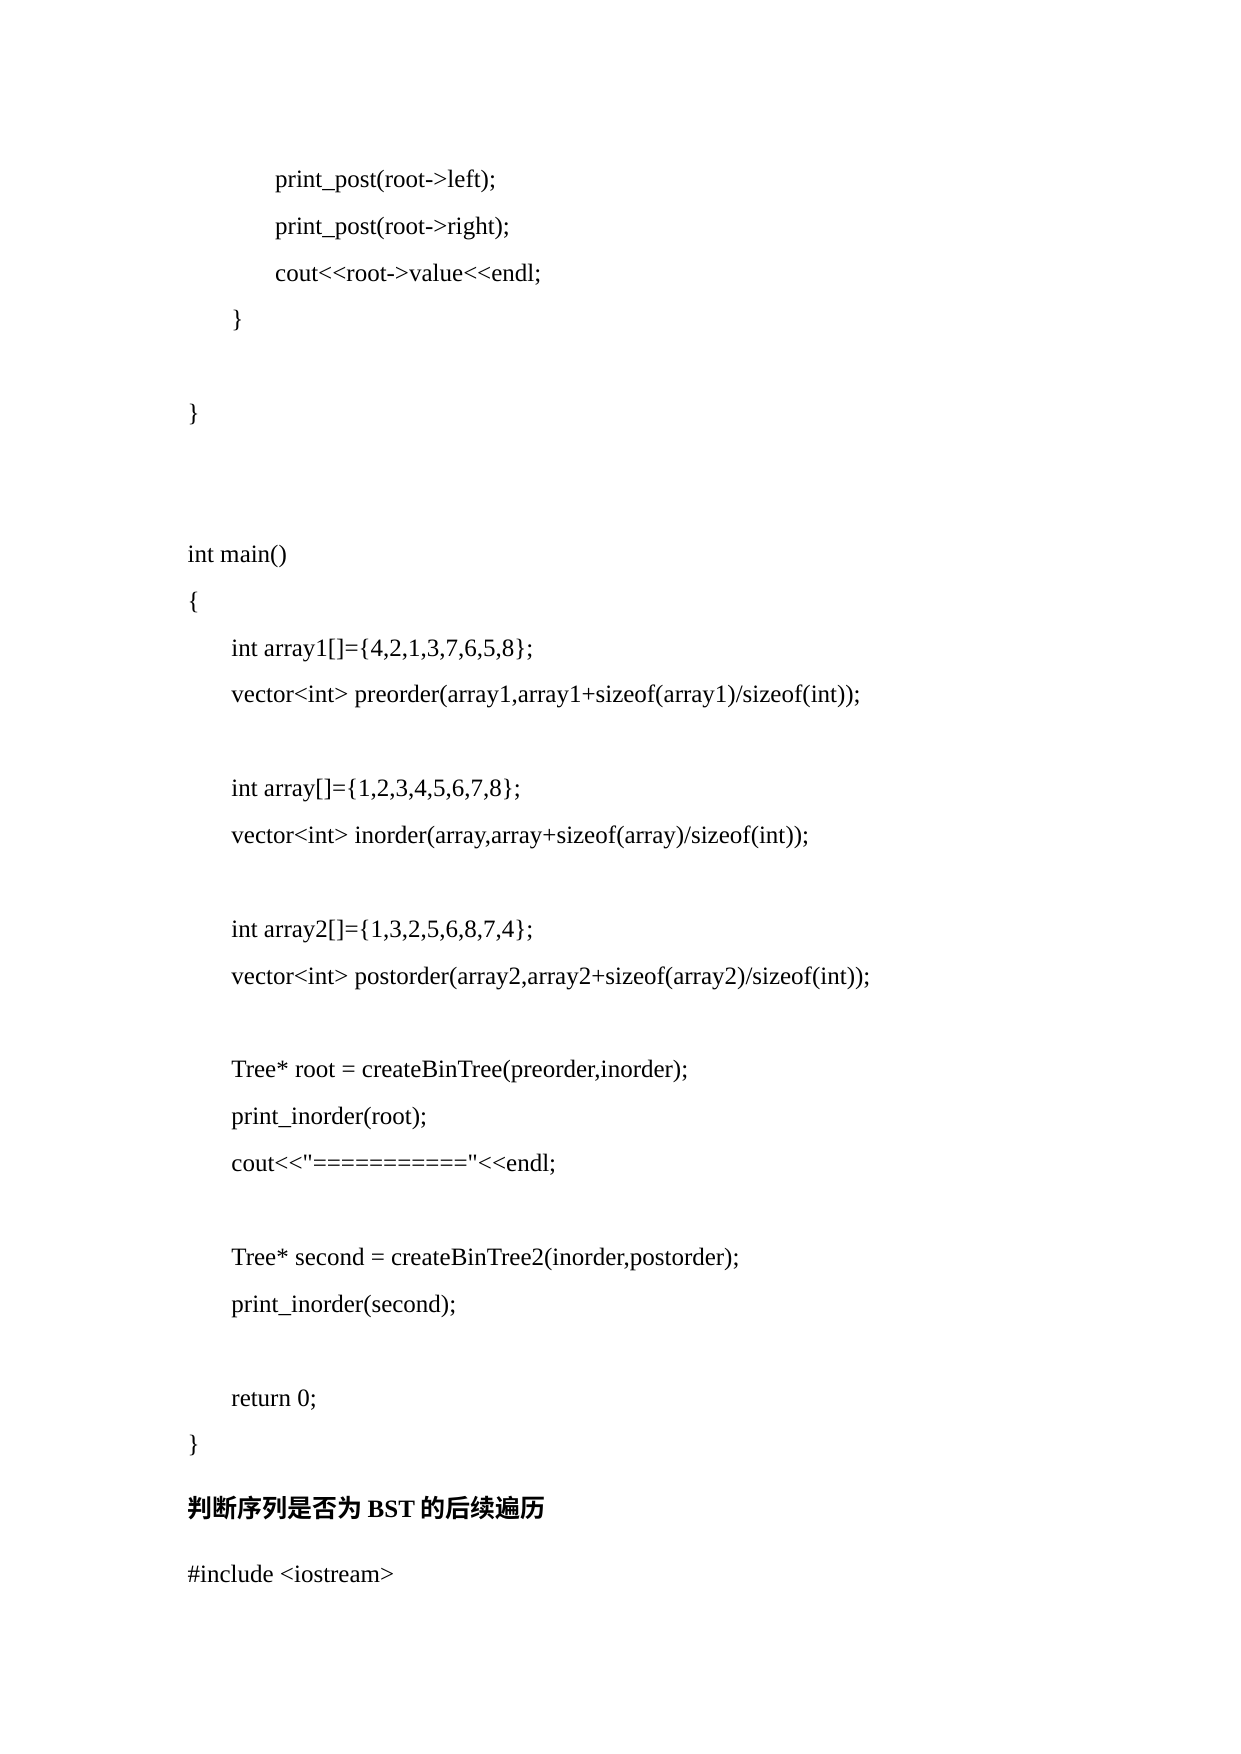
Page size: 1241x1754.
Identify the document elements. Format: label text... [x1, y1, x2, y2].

text return 0; [187, 1381, 1053, 1413]
text vector<int> inorder(array,array+sizeof(array)/sizeof(int)); [187, 818, 1053, 851]
text } [187, 303, 1053, 335]
text Tree* second = createBinTree2(inorder,postorder); [187, 1240, 1053, 1273]
text cout<<root->value<<endl; [187, 256, 1053, 288]
text { [187, 584, 1053, 616]
text vector<int> postorder(array2,array2+sizeof(array2)/sizeof(int)); [187, 959, 1053, 991]
text int array1[]={4,2,1,3,7,6,5,8}; [187, 631, 1053, 663]
text print_inorder(root); [187, 1099, 1053, 1132]
text cout<<"==========="<<endl; [187, 1146, 1053, 1179]
text } [187, 1428, 1053, 1460]
text vector<int> preorder(array1,array1+sizeof(array1)/sizeof(int)); [187, 678, 1053, 710]
text print_post(root->left); [187, 162, 1053, 194]
text } [187, 396, 1053, 429]
subtitle 判断序列是否为BST的后续遍历 [187, 1474, 1053, 1539]
text #include <iostream> [187, 1558, 1053, 1590]
text print_inorder(second); [187, 1287, 1053, 1319]
text int main() [187, 537, 1053, 569]
text int array[]={1,2,3,4,5,6,7,8}; [187, 771, 1053, 804]
text int array2[]={1,3,2,5,6,8,7,4}; [187, 912, 1053, 944]
text Tree* root = createBinTree(preorder,inorder); [187, 1053, 1053, 1085]
text print_post(root->right); [187, 209, 1053, 241]
